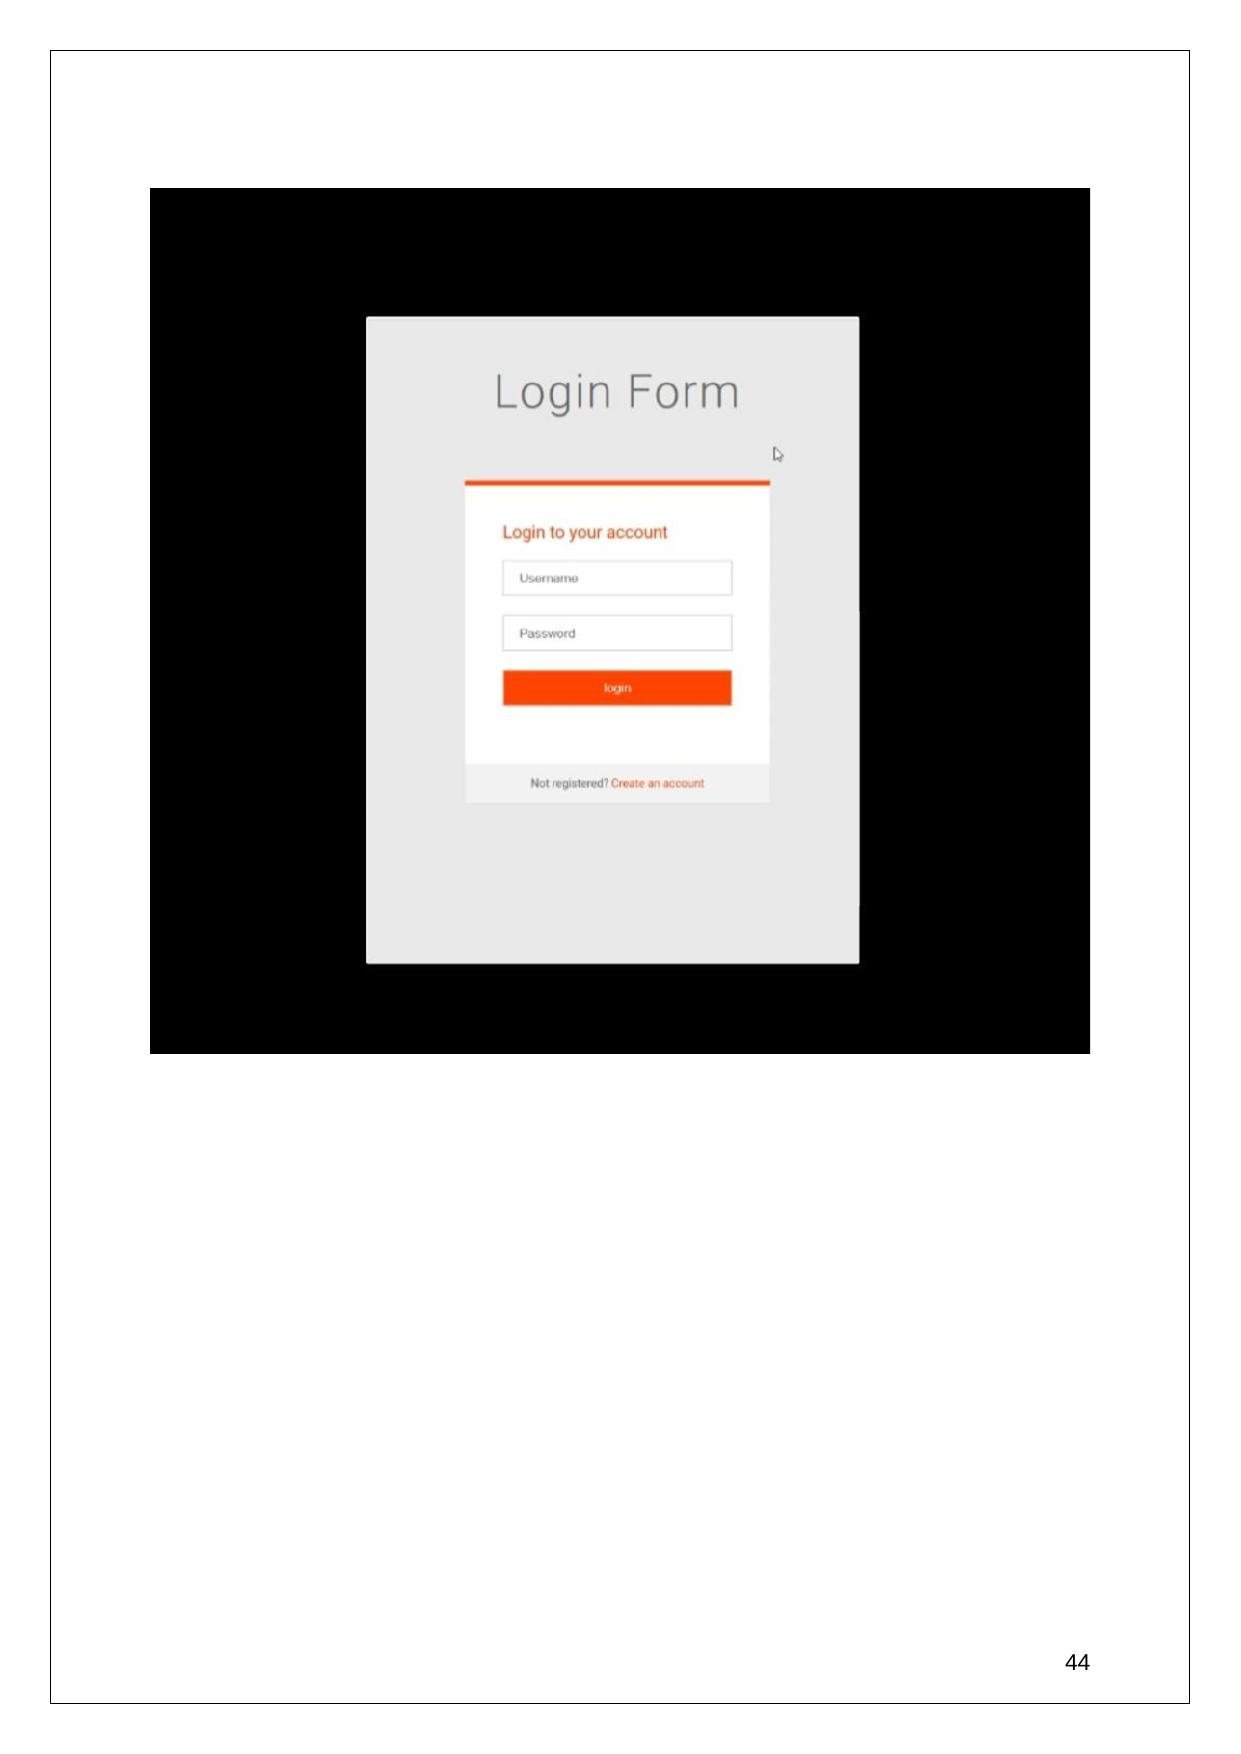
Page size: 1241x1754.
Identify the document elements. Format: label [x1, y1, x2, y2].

picture [150, 188, 1091, 1054]
